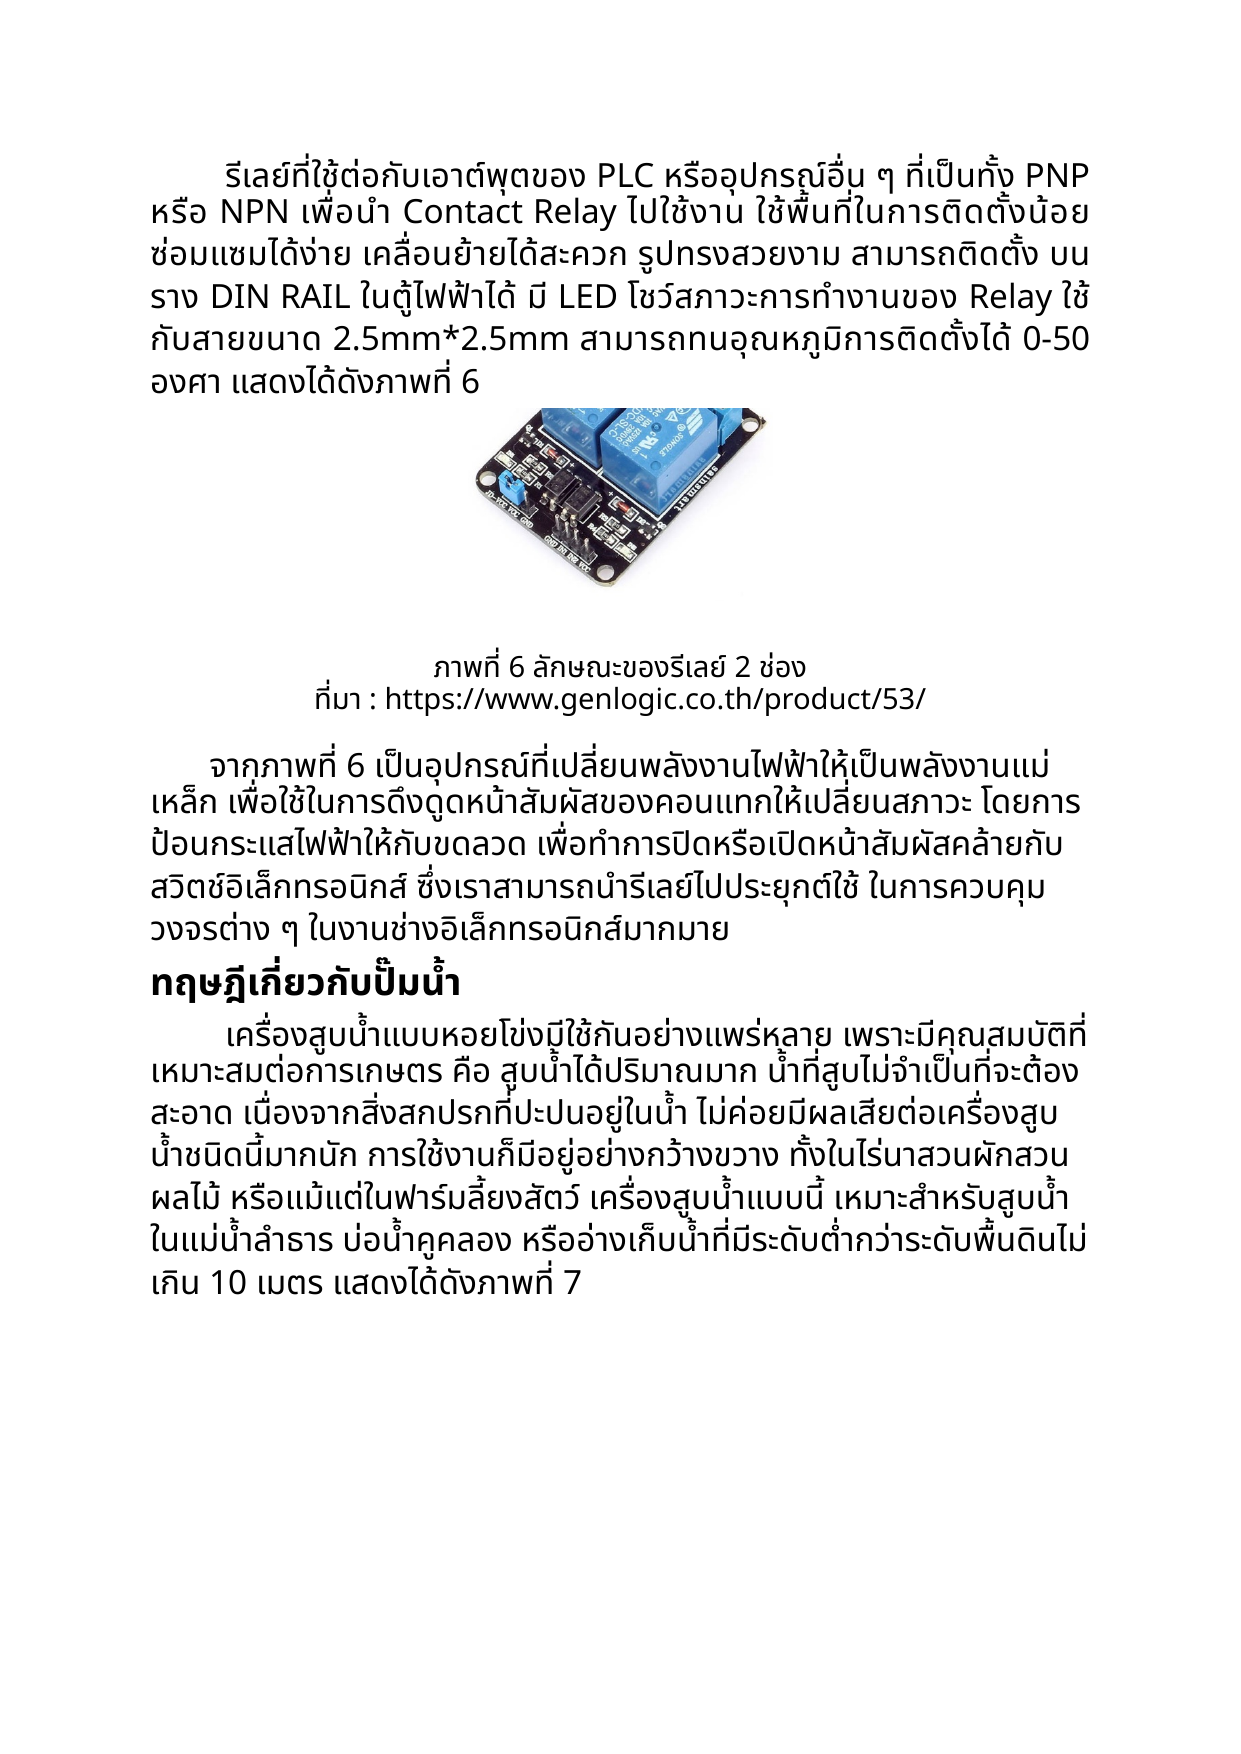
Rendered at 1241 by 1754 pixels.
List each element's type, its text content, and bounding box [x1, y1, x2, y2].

text ภาพที่ 6 ลักษณะของรีเลย์ 2 ช่อง ที่มา : https://www.genlogic.co.th/product/53/ [150, 648, 1090, 723]
subtitle ทฤษฎีเกี่ยวกับปั๊มน้ำ [150, 956, 1090, 1012]
text รีเลย์ที่ใช้ต่อกับเอาต์พุตของ PLC หรืออุปกรณ์อื่น ๆ ที่เป็นทั้ง PNP หรือ NPN เพื่อนำ Contact Relay ไปใช้งาน ใช้พื้นที่ในการติดตั้งน้อย ซ่อมแซมได้ง่าย เคลื่อนย้ายได้สะควก รูปทรงสวยงาม สามารถติดตั้ง บนราง DIN RAIL ในตู้ไฟฟ้าได้ มี LED โชว์สภาวะการทำงานของ Relay ใช้กับสายขนาด 2.5mm*2.5mm สามารถทนอุณหภูมิการติดตั้งได้ 0-50 องศา แสดงได้ดังภาพที่ 6 [150, 153, 1090, 408]
text เครื่องสูบน้ำแบบหอยโข่งมีใช้กันอย่างแพร่หลาย เพราะมีคุณสมบัติที่เหมาะสมต่อการเกษตร คือ สูบน้ำได้ปริมาณมาก น้ำที่สูบไม่จำเป็นที่จะต้องสะอาด เนื่องจากสิ่งสกปรกที่ปะปนอยู่ในน้ำ ไม่ค่อยมีผลเสียต่อเครื่องสูบน้ำชนิดนี้มากนัก การใช้งานก็มีอยู่อย่างกว้างขวาง ทั้งในไร่นาสวนผักสวนผลไม้ หรือแม้แต่ในฟาร์มลี้ยงสัตว์ เครื่องสูบน้ำแบบนี้ เหมาะสำหรับสูบน้ำในแม่น้ำลำธาร บ่อน้ำคูคลอง หรืออ่างเก็บน้ำที่มีระดับต่ำกว่าระดับพื้นดินไม่เกิน 10 เมตร แสดงได้ดังภาพที่ 7 [150, 1012, 1090, 1309]
text จากภาพที่ 6 เป็นอุปกรณ์ที่เปลี่ยนพลังงานไฟฟ้าให้เป็นพลังงานแม่เหล็ก เพื่อใช้ในการดึงดูดหน้าสัมผัสของคอนแทกให้เปลี่ยนสภาวะ โดยการป้อนกระแสไฟฟ้าให้กับขดลวด เพื่อทำการปิดหรือเปิดหน้าสัมผัสคล้ายกับสวิตช์อิเล็กทรอนิกส์ ซึ่งเราสามารถนำรีเลย์ไปประยุกต์ใช้ ในการควบคุมวงจรต่าง ๆ ในงานช่างอิเล็กทรอนิกส์มากมาย [150, 743, 1090, 956]
picture [467, 408, 773, 601]
